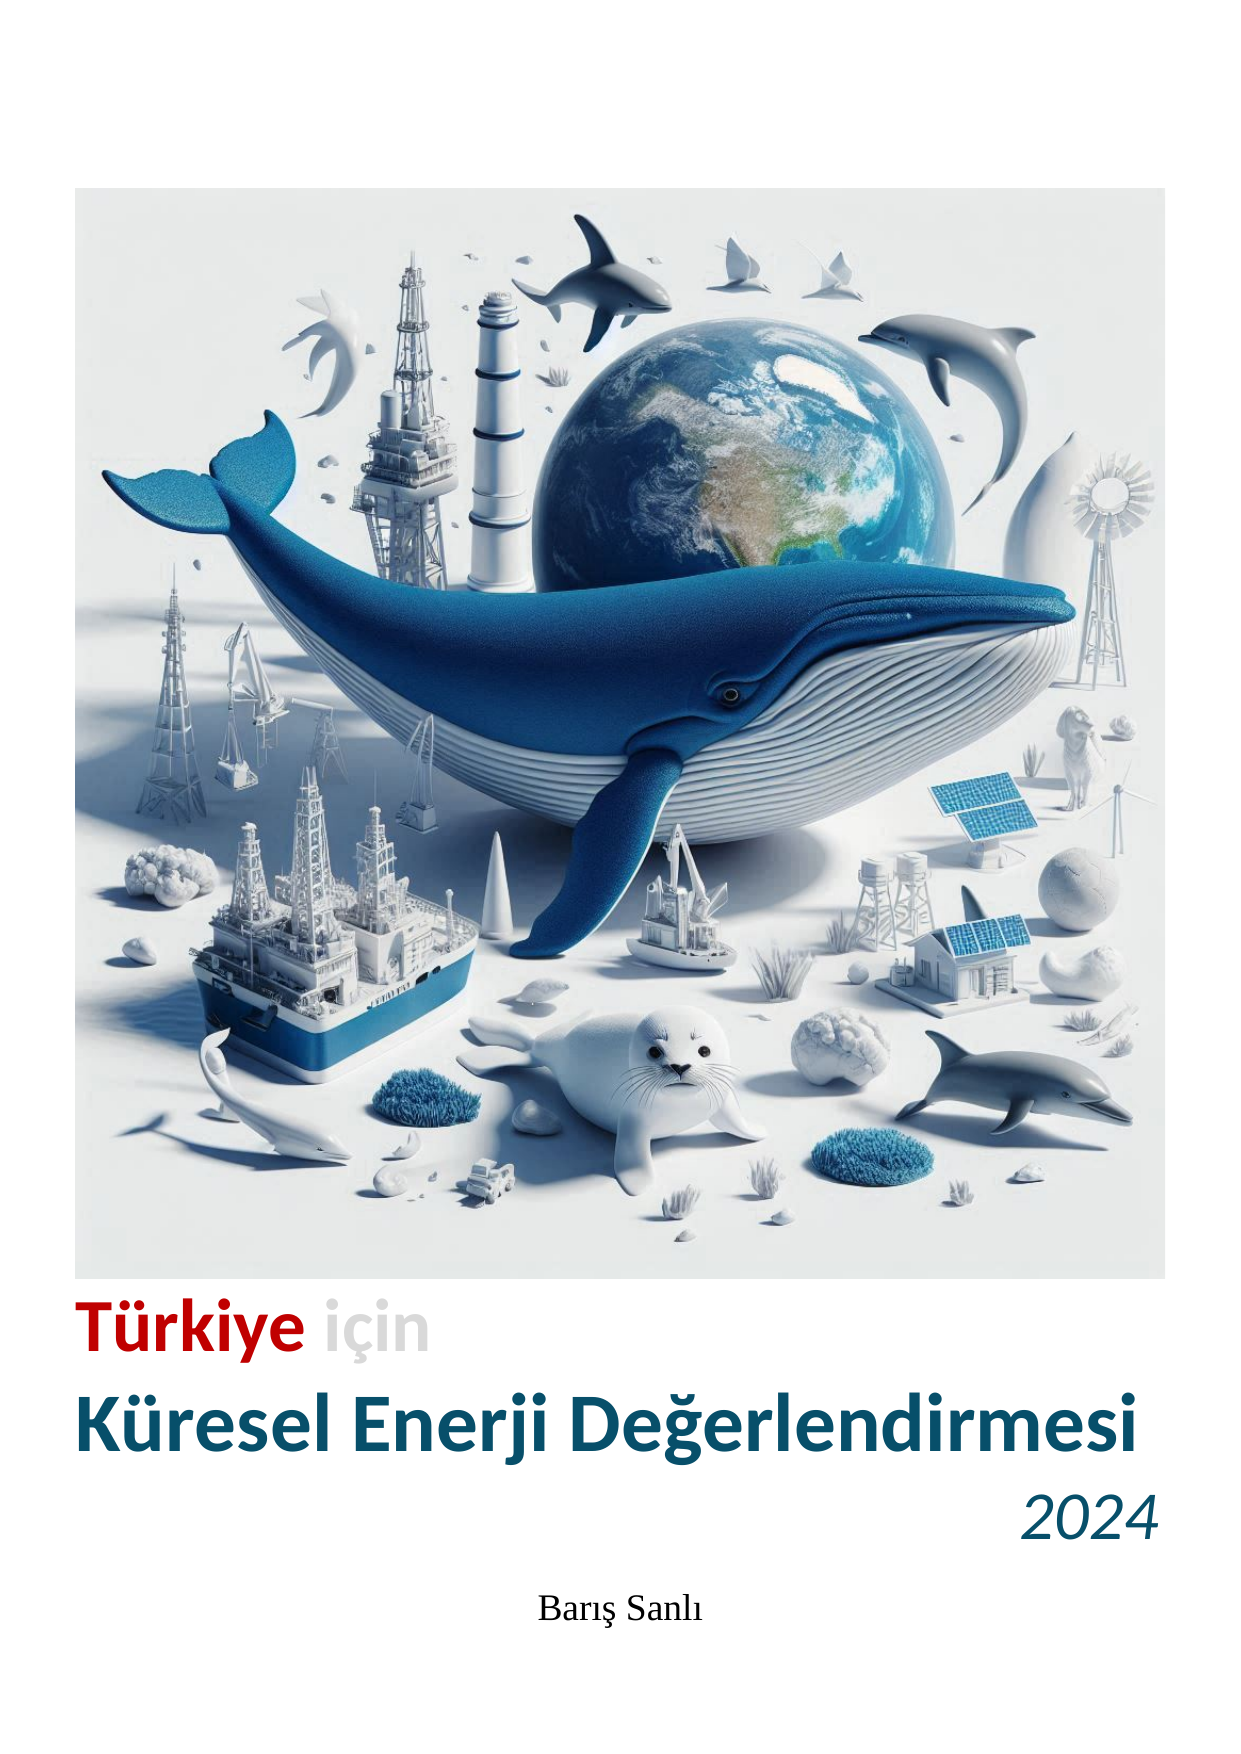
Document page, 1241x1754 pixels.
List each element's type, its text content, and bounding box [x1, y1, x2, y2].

text Küresel Enerji Değerlendirmesi [75, 1371, 1165, 1472]
text 2024 [75, 1472, 1165, 1556]
text Türkiye için [75, 1279, 1165, 1371]
picture [75, 188, 1166, 1279]
text Barış Sanlı [75, 1585, 1165, 1628]
